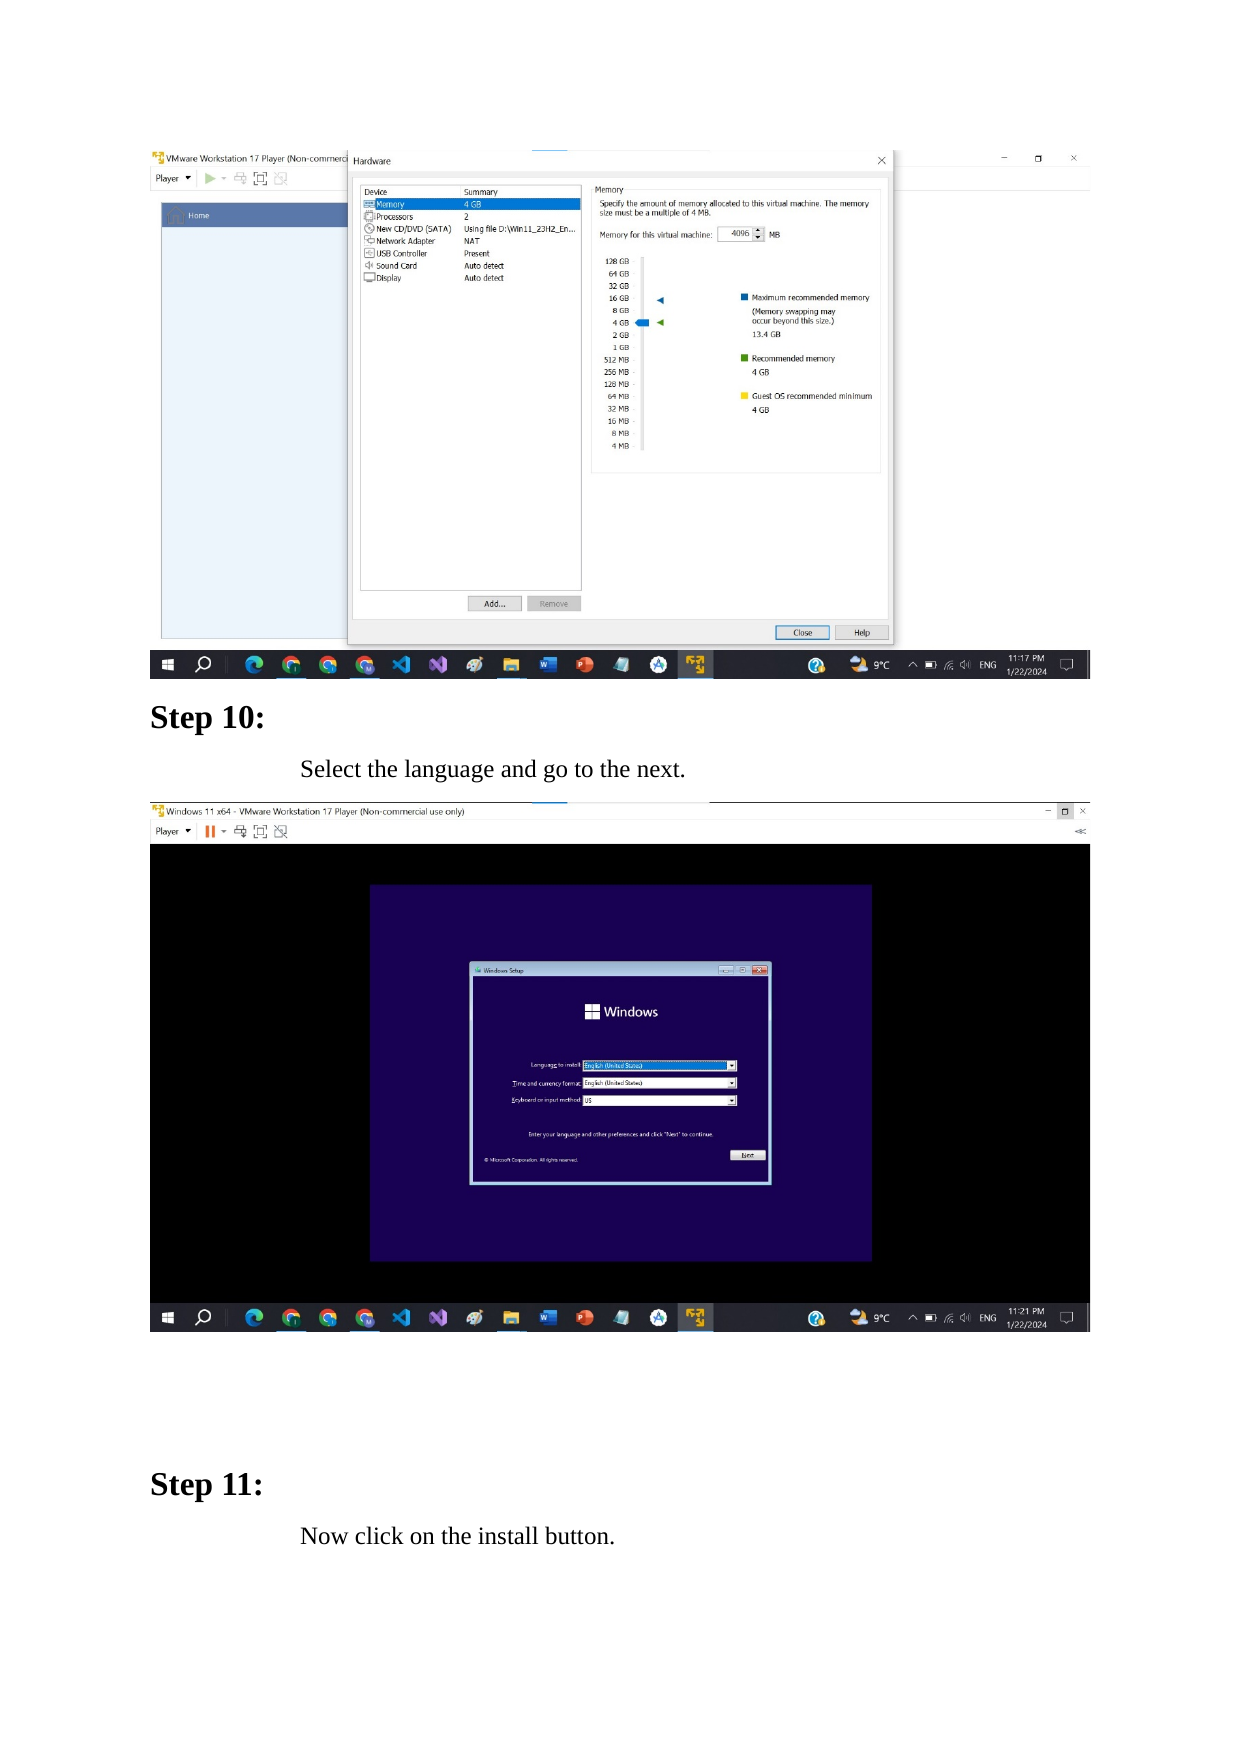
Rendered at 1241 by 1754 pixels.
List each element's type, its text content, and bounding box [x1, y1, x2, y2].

picture [150, 150, 1091, 679]
text Step 10: [150, 697, 1090, 736]
picture [150, 802, 1091, 1332]
text Step 11: [150, 1464, 1090, 1502]
text Now click on the install button. [150, 1521, 1090, 1550]
text Select the language and go to the next. [150, 754, 1090, 783]
